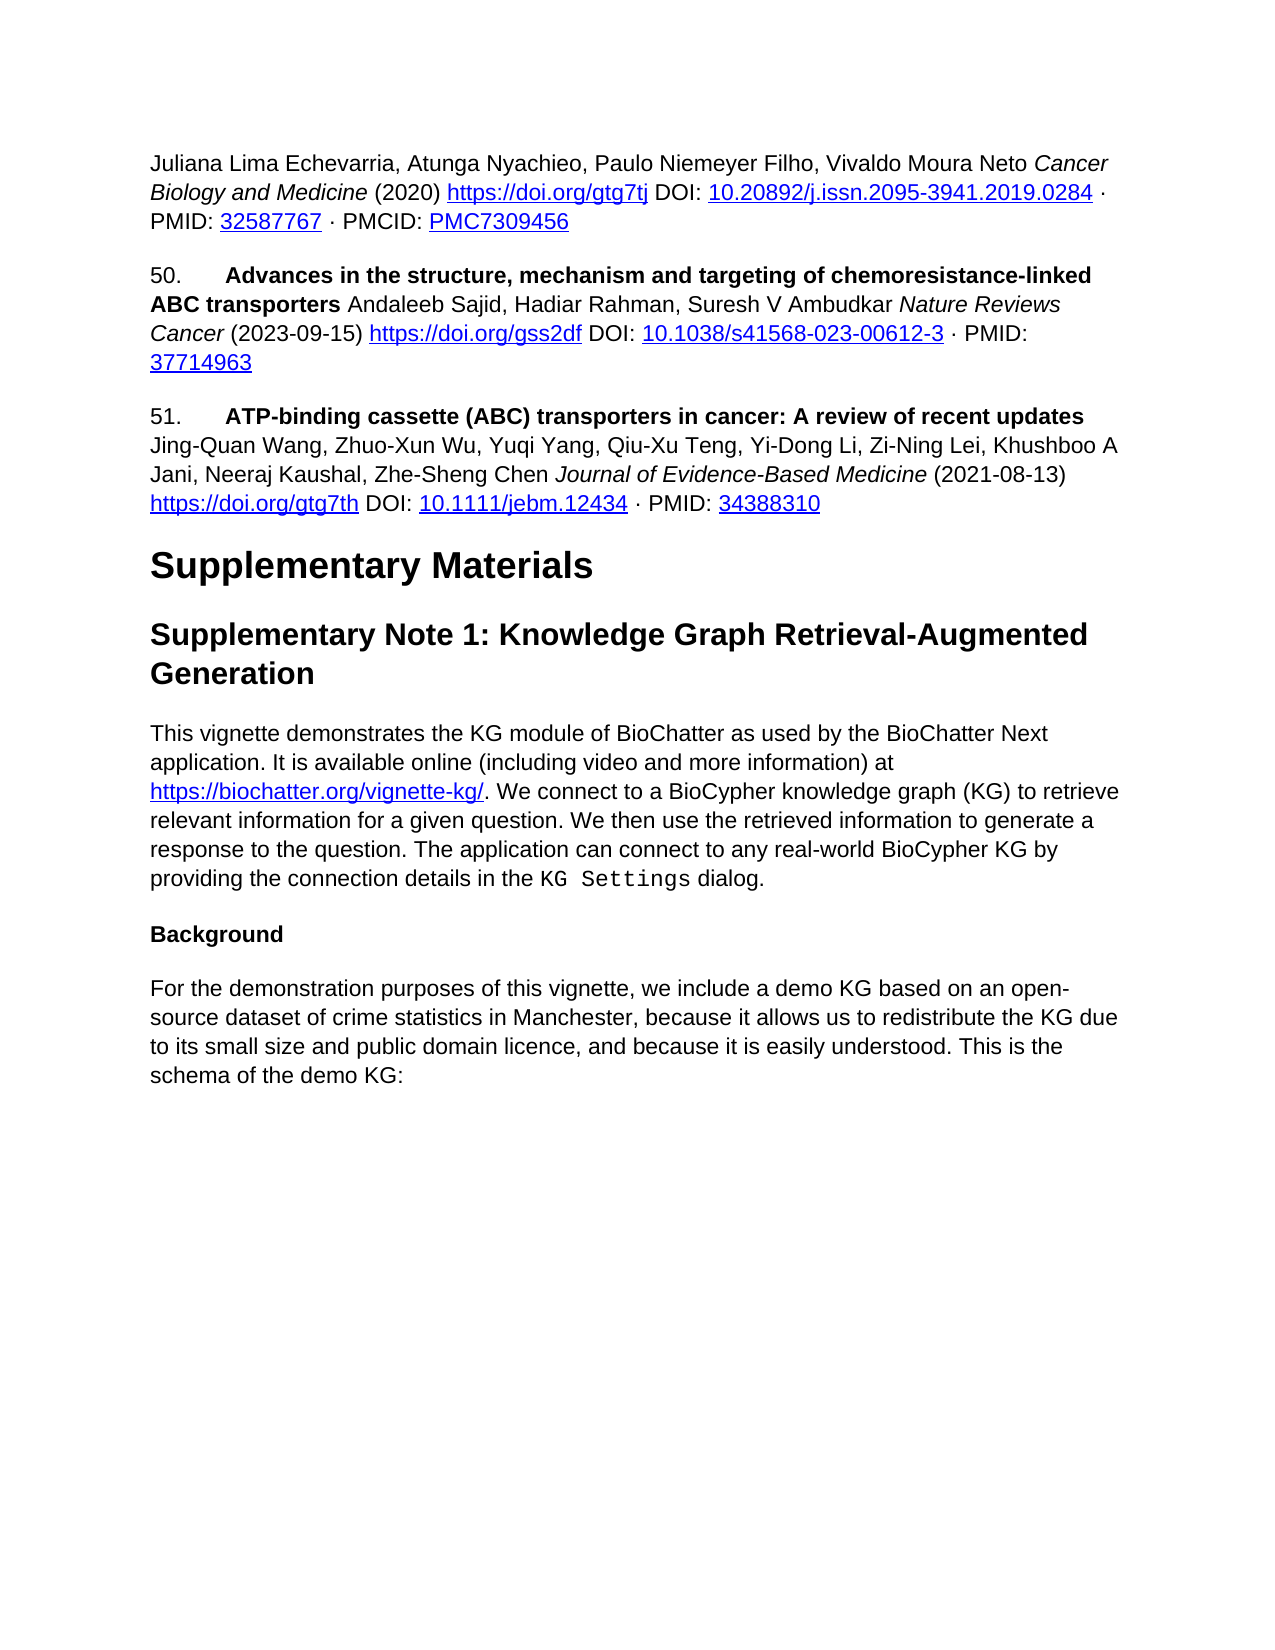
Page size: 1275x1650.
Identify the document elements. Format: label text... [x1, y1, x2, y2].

subtitle Supplementary Note 1: Knowledge Graph Retrieval-Augmented Generation [150, 616, 1125, 691]
text 50. Advances in the structure, mechanism and targeting of chemoresistance-linked ABC transporters Andaleeb Sajid, Hadiar Rahman, Suresh V Ambudkar Nature Reviews Cancer (2023-09-15) https://doi.org/gss2df DOI: 10.1038/s41568-023-00612-3 · PMID: 37714963 [150, 262, 1125, 375]
subtitle Supplementary Materials [150, 543, 1125, 587]
subtitle Background [150, 921, 1125, 947]
text This vignette demonstrates the KG module of BioChatter as used by the BioChatter Next application. It is available online (including video and more information) at https://biochatter.org/vignette-kg/. We connect to a BioCypher knowledge graph (KG) to retrieve relevant information for a given question. We then use the retrieved information to generate a response to the question. The application can connect to any real-world BioCypher KG by providing the connection details in the KG Settings dialog. [150, 720, 1125, 893]
text 51. ATP‐binding cassette (ABC) transporters in cancer: A review of recent updates Jing‐Quan Wang, Zhuo‐Xun Wu, Yuqi Yang, Qiu‐Xu Teng, Yi‐Dong Li, Zi‐Ning Lei, Khushboo A Jani, Neeraj Kaushal, Zhe‐Sheng Chen Journal of Evidence-Based Medicine (2021-08-13) https://doi.org/gtg7th DOI: 10.1111/jebm.12434 · PMID: 34388310 [150, 403, 1125, 516]
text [150, 150, 1125, 234]
text For the demonstration purposes of this vignette, we include a demo KG based on an open-source dataset of crime statistics in Manchester, because it allows us to redistribute the KG due to its small size and public domain licence, and because it is easily understood. This is the schema of the demo KG: [150, 975, 1125, 1088]
